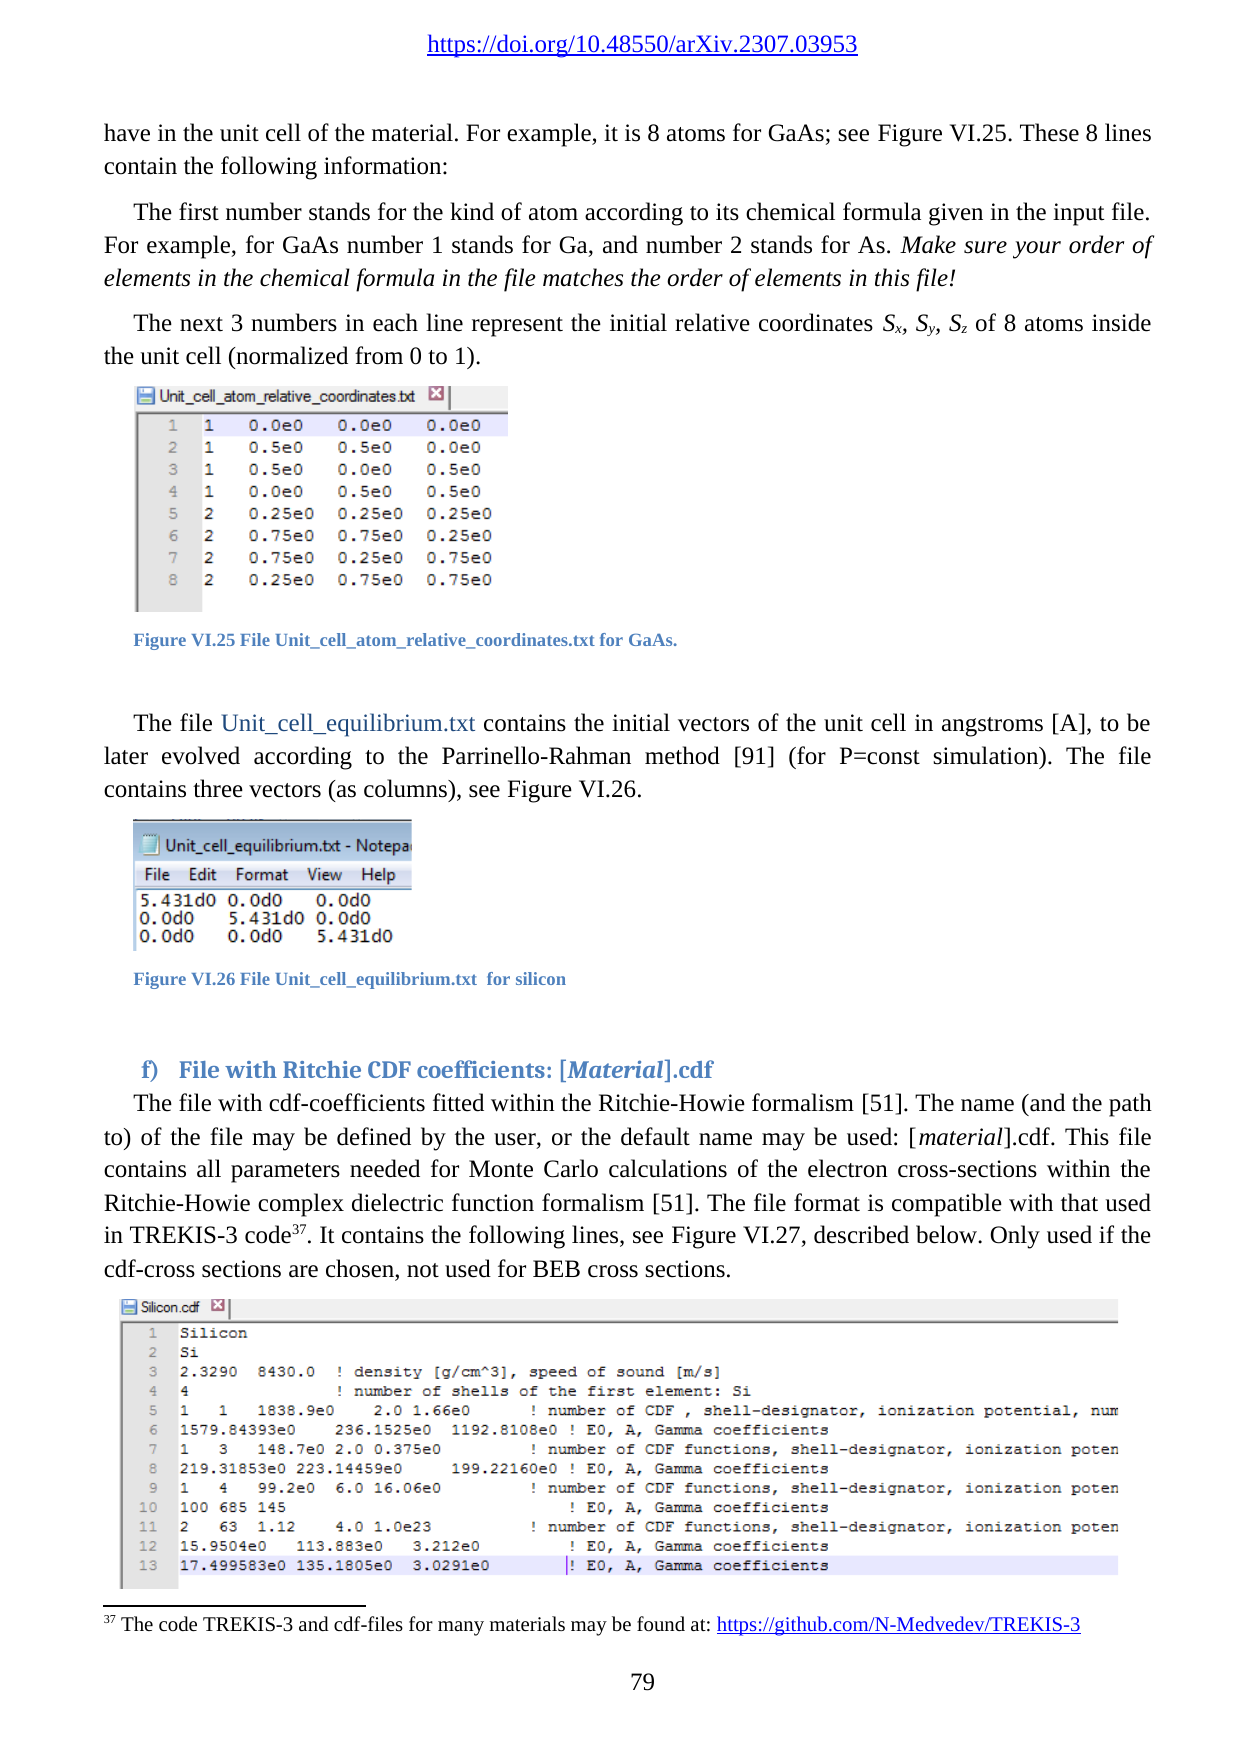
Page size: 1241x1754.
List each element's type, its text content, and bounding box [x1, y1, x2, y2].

text The next 3 numbers in each line represent the initial relative coordinates Sx, Sy, Sz of 8 atoms inside the unit cell (normalized from 0 to 1). [103, 308, 1152, 370]
text The first number stands for the kind of atom according to its chemical formula given in the input file. For example, for GaAs number 1 stands for Ga, and number 2 stands for As. Make sure your order of elements in the chemical formula in the file matches the order of elements in this file! [103, 197, 1152, 291]
subtitle File with Ritchie CDF coefficients: [Material].cdf [141, 1056, 1152, 1084]
picture [118, 1299, 1119, 1589]
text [103, 118, 1152, 180]
picture [133, 386, 508, 612]
picture [133, 819, 412, 951]
